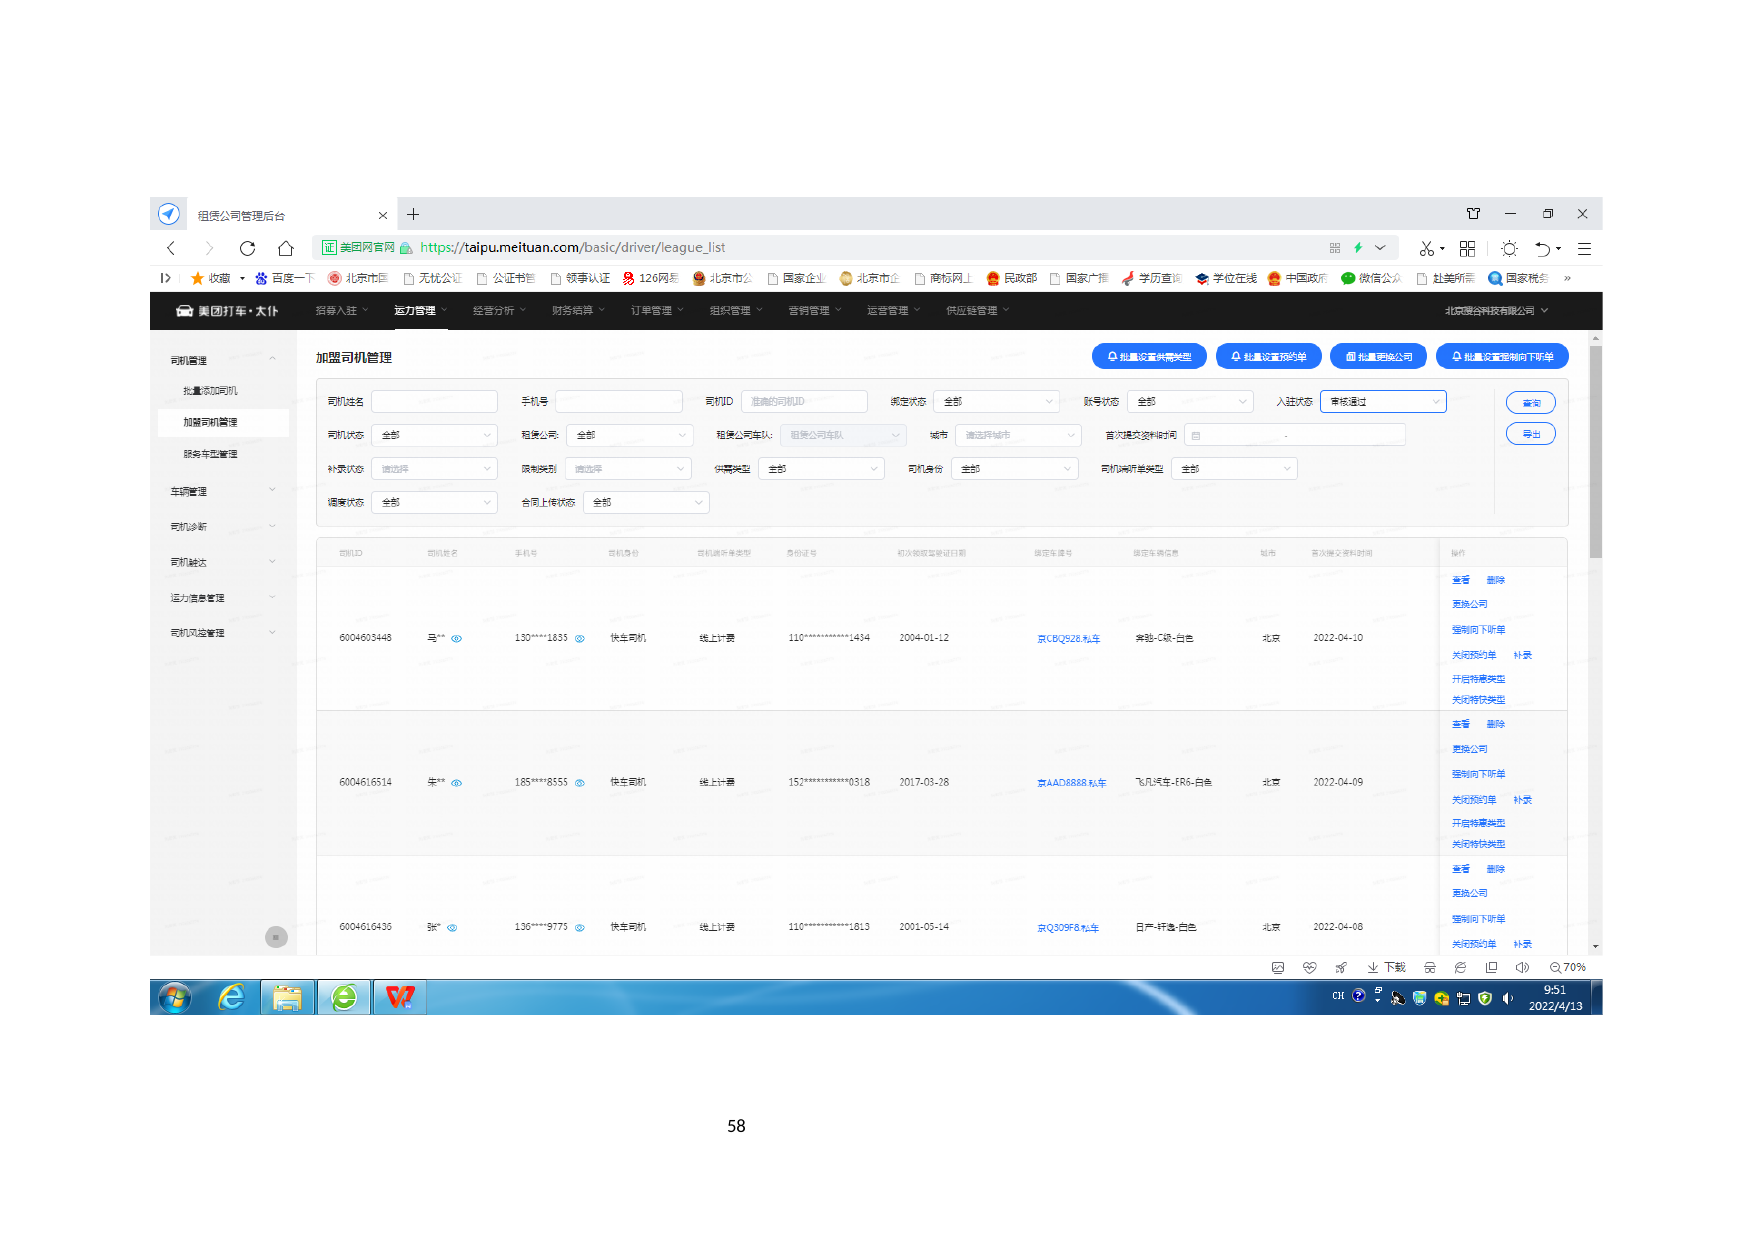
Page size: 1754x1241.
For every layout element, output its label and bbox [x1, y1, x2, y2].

picture [150, 197, 1603, 1015]
